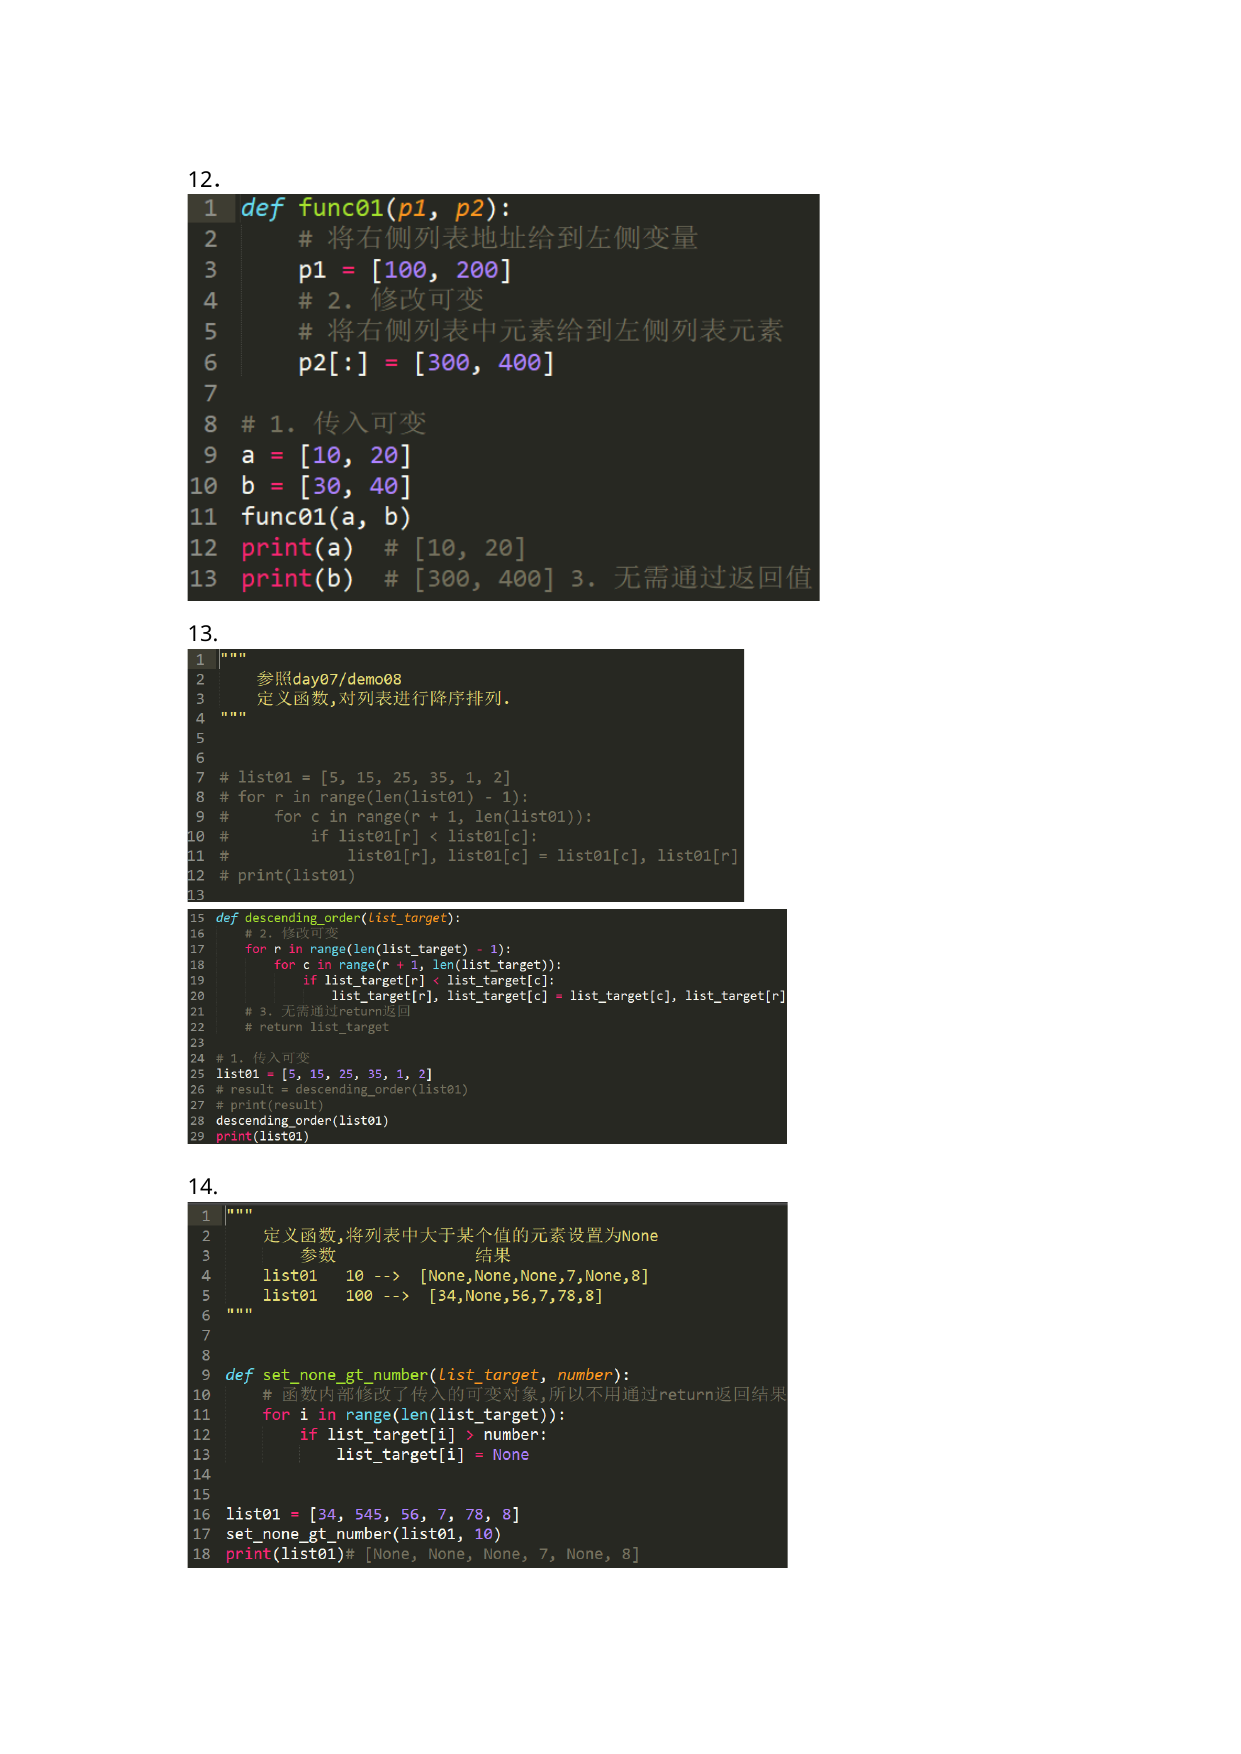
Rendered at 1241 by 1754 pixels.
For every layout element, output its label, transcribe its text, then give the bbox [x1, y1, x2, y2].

text 13. [187, 617, 1053, 649]
picture [187, 1202, 788, 1568]
picture [187, 649, 745, 902]
text 14. [187, 1169, 1053, 1202]
text 12． [187, 162, 1053, 194]
picture [187, 194, 820, 601]
picture [187, 909, 787, 1144]
